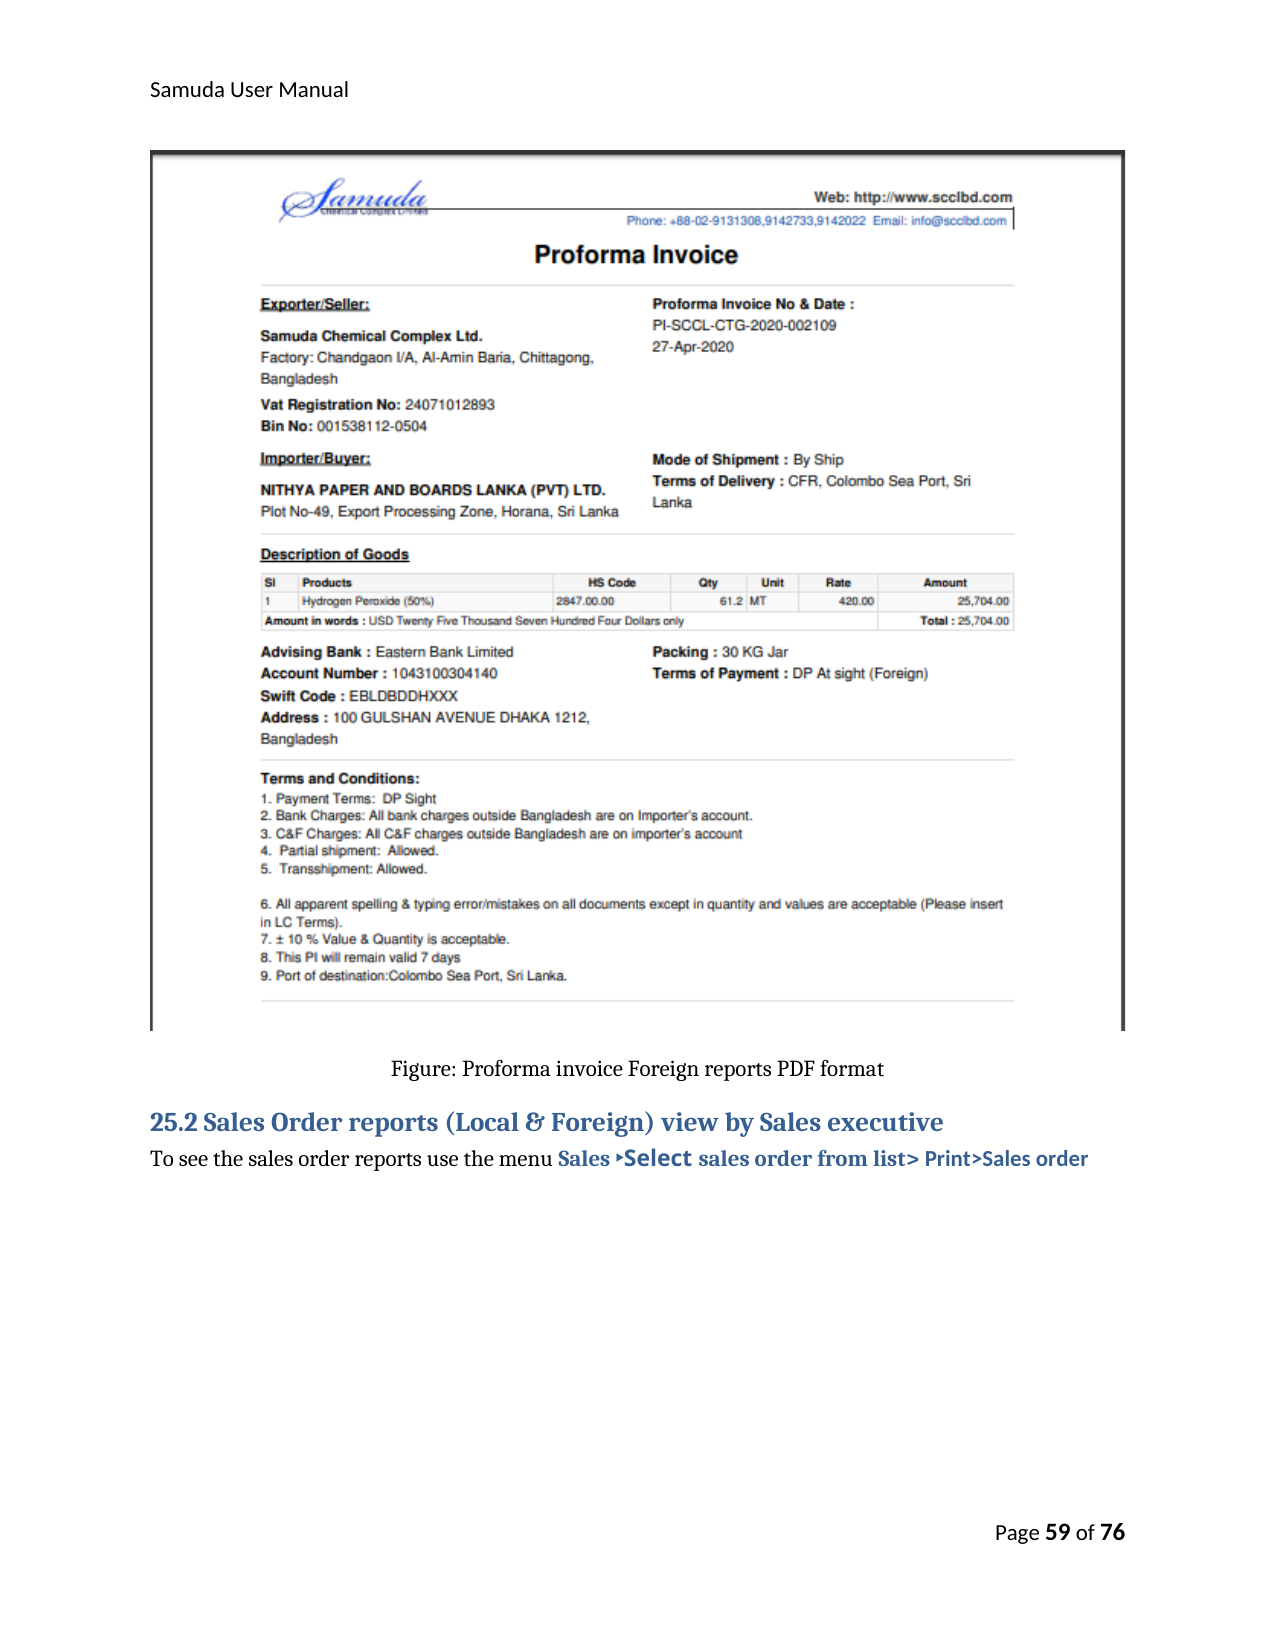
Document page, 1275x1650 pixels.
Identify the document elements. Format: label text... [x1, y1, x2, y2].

text To see the sales order reports use the menu Sales ‣Select sales order from list> Print>Sales order [150, 1142, 615, 1173]
subtitle 25.2 Sales Order reports (Local & Foreign) view by Sales executive [150, 1107, 1125, 1138]
text To see the sales order reports use the menu Sales ‣Select sales order from list> Print>Sales order [698, 1142, 1125, 1173]
text Figure: Proforma invoice Foreign reports PDF format [150, 1056, 1125, 1082]
picture [150, 150, 1125, 1031]
